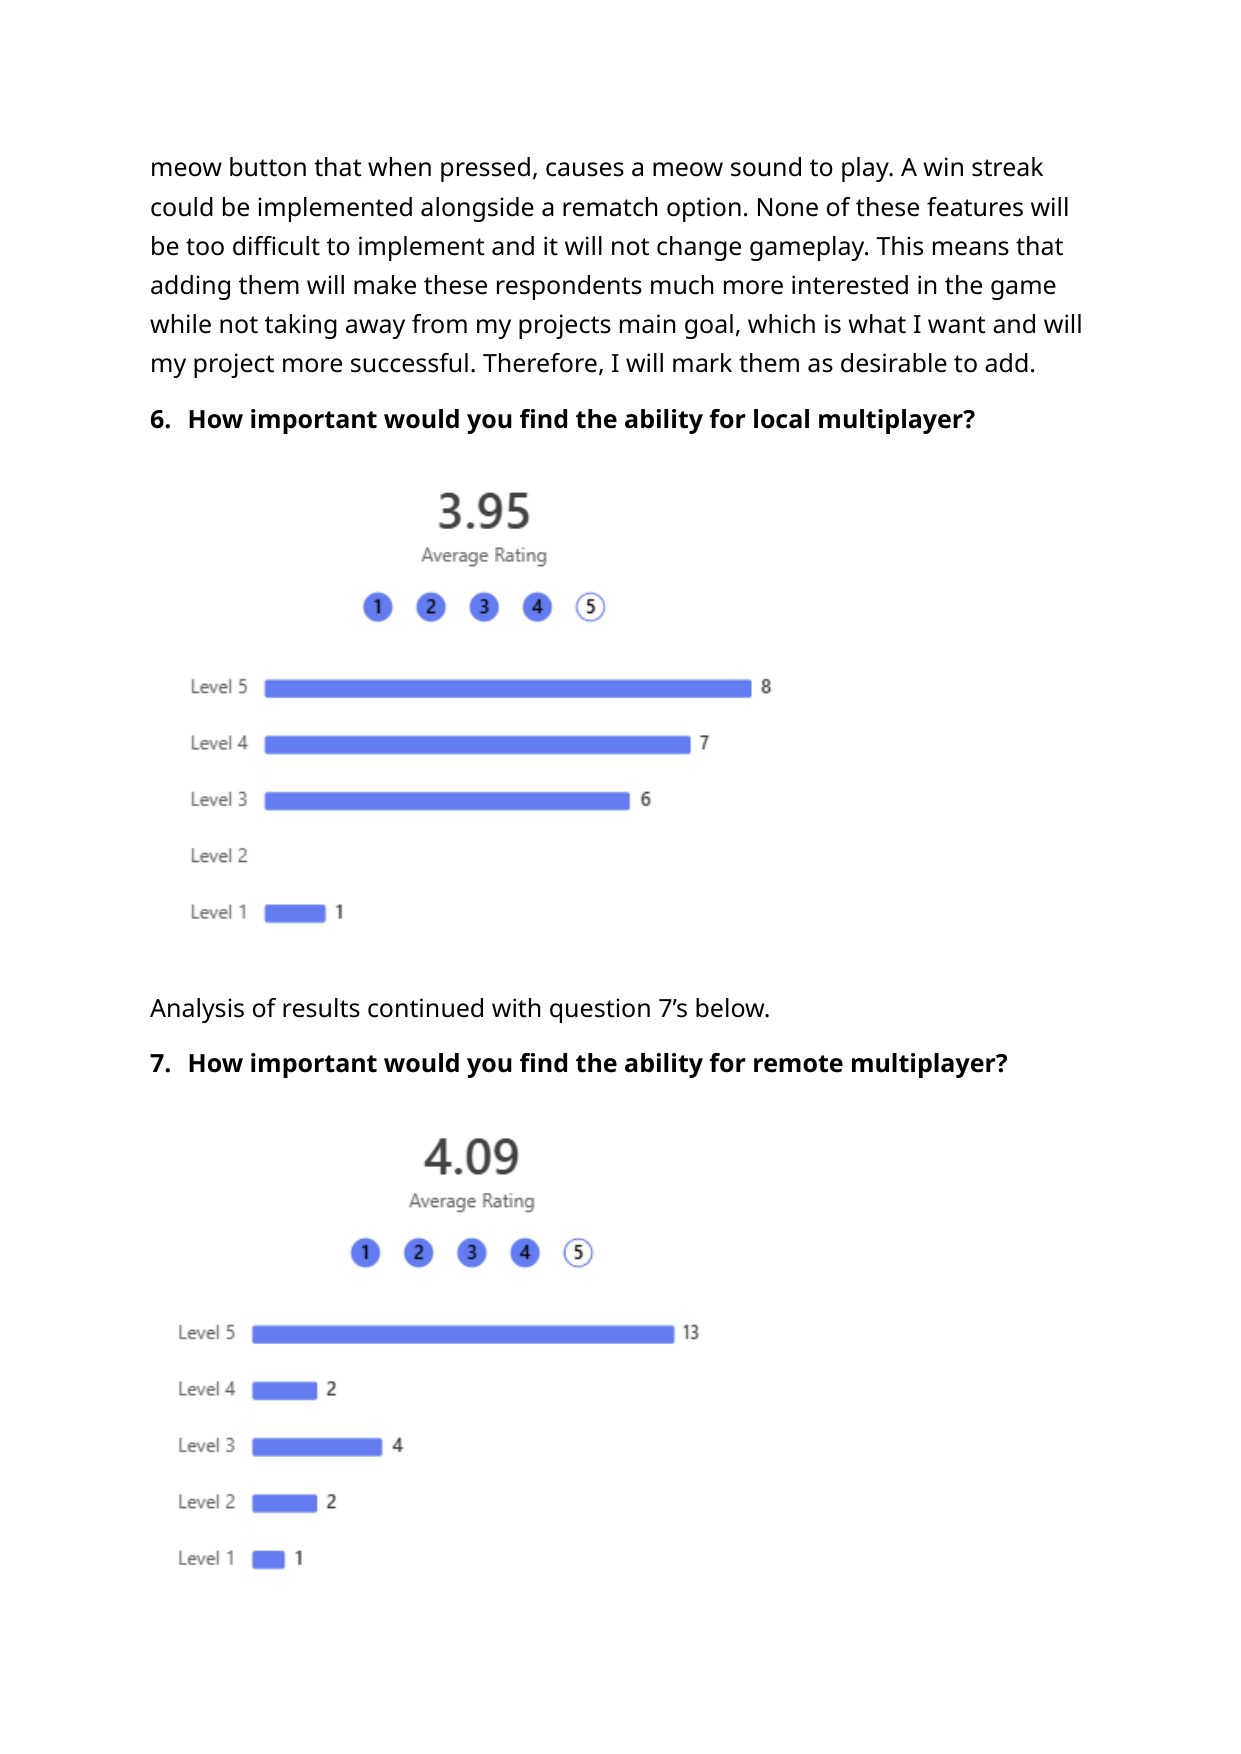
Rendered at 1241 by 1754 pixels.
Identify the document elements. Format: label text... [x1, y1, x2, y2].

list How important would you find the ability for remote multiplayer? [150, 1046, 1090, 1080]
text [150, 150, 1090, 380]
picture [150, 1102, 785, 1598]
text Analysis of results continued with question 7’s below. [150, 990, 1090, 1024]
list How important would you find the ability for local multiplayer? [150, 402, 1090, 436]
picture [150, 457, 819, 969]
